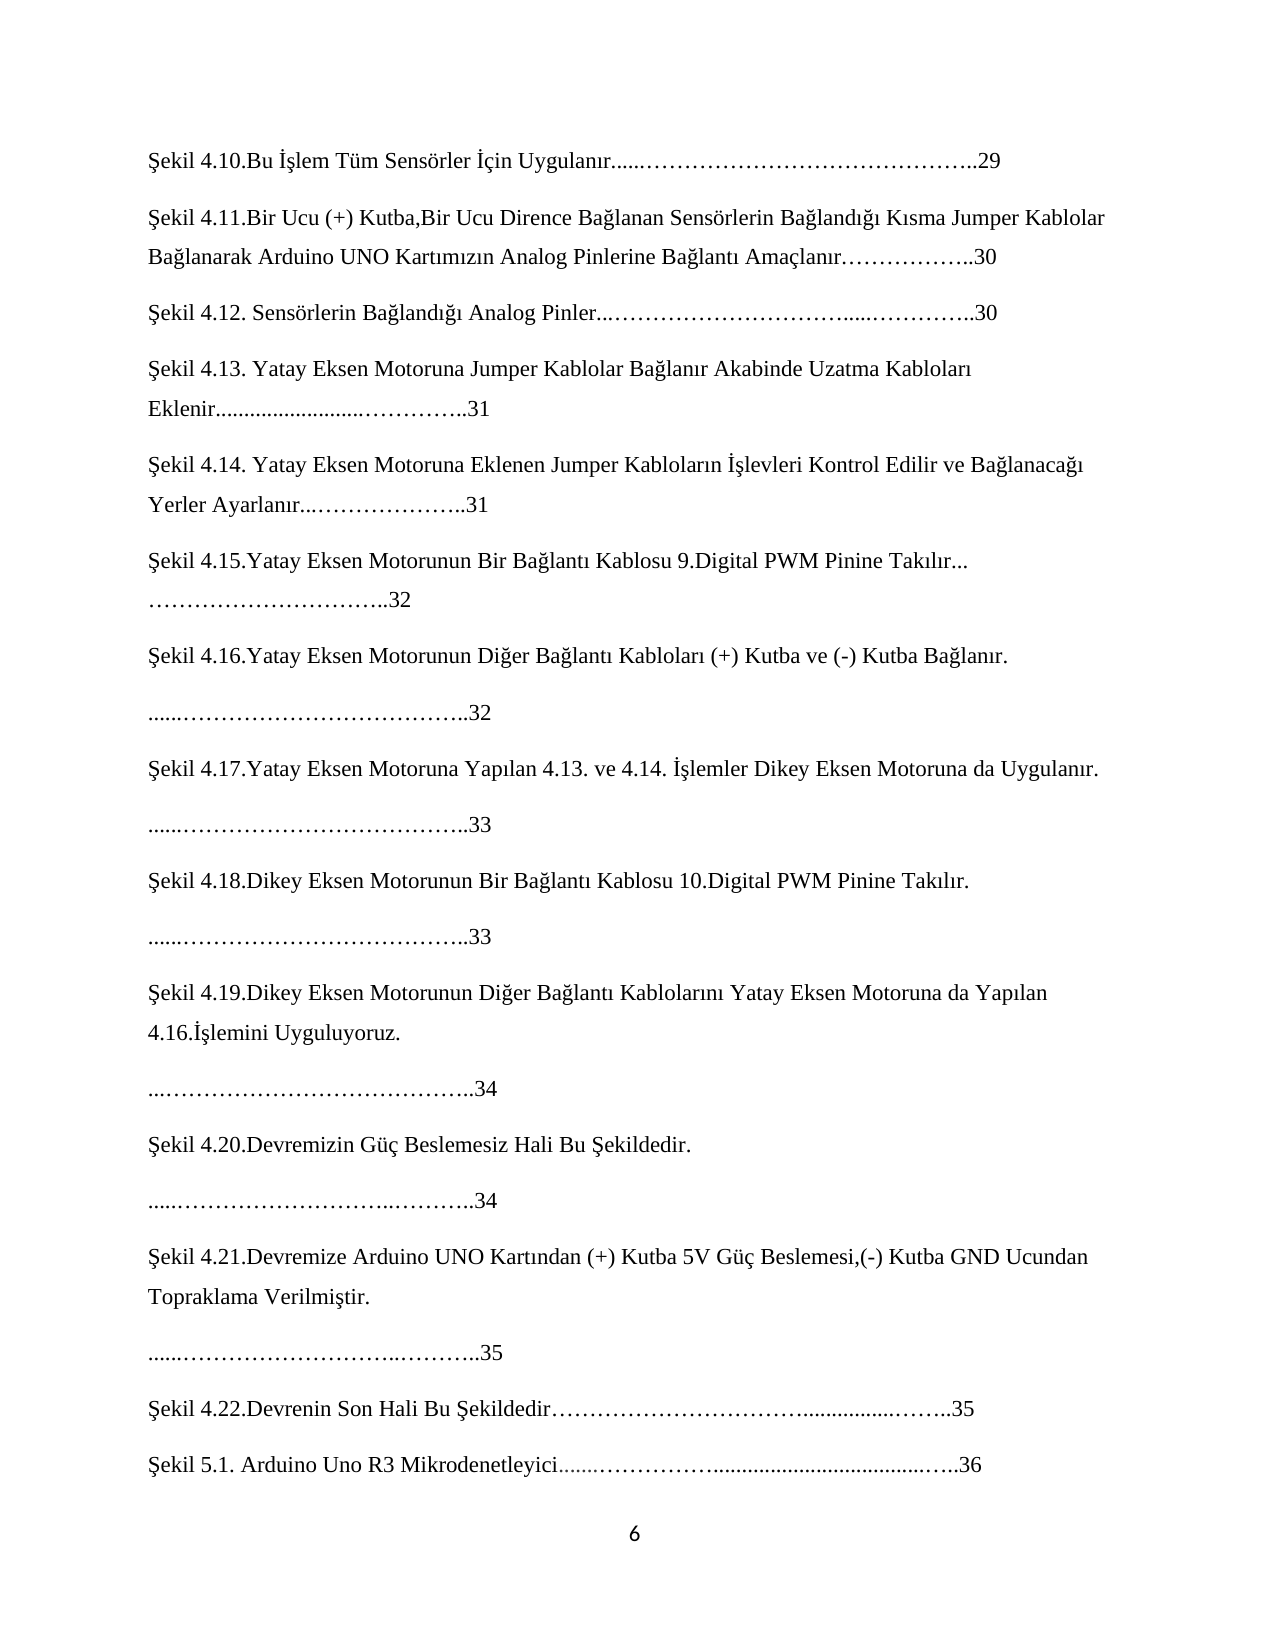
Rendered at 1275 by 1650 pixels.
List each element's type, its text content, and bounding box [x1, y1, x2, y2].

text Şekil 4.11.Bir Ucu (+) Kutba,Bir Ucu Dirence Bağlanan Sensörlerin Bağlandığı Kısma Jumper Kablolar Bağlanarak Arduino UNO Kartımızın Analog Pinlerine Bağlantı Amaçlanır.……………..30 [148, 204, 1127, 269]
text Şekil 4.12. Sensörlerin Bağlandığı Analog Pinler...………………………….....…………..30 [148, 299, 1127, 326]
text Şekil 4.21.Devremize Arduino UNO Kartından (+) Kutba 5V Güç Beslemesi,(-) Kutba GND Ucundan Topraklama Verilmiştir. [148, 1243, 1127, 1309]
text Şekil 4.19.Dikey Eksen Motorunun Diğer Bağlantı Kablolarını Yatay Eksen Motoruna da Yapılan 4.16.İşlemini Uyguluyoruz. [148, 979, 1127, 1045]
text ......………………………………..32 [148, 698, 1127, 725]
text Şekil 5.1. Arduino Uno R3 Mikrodenetleyici.......…………….....................................…..36 [598, 1451, 1127, 1478]
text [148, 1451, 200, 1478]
text .....………………………..………..34 [148, 1187, 1127, 1213]
text Şekil 4.10.Bu İşlem Tüm Sensörler İçin Uygulanır......……………………………………..29 [148, 148, 1127, 174]
text Şekil 4.13. Yatay Eksen Motoruna Jumper Kablolar Bağlanır Akabinde Uzatma Kabloları Eklenir..........................…………..31 [148, 356, 1127, 421]
text Şekil 4.17.Yatay Eksen Motoruna Yapılan 4.13. ve 4.14. İşlemler Dikey Eksen Motoruna da Uygulanır. [148, 755, 1127, 781]
text Şekil 4.16.Yatay Eksen Motorunun Diğer Bağlantı Kabloları (+) Kutba ve (-) Kutba Bağlanır. [148, 642, 1127, 669]
text Şekil 4.20.Devremizin Güç Beslemesiz Hali Bu Şekildedir. [148, 1131, 1127, 1157]
text ......………………………………..33 [148, 923, 1127, 949]
text Şekil 4.22.Devrenin Son Hali Bu Şekildedir……………………………................……..35 [148, 1395, 1127, 1421]
text ...…………………………………..34 [148, 1075, 1127, 1101]
text Şekil 4.15.Yatay Eksen Motorunun Bir Bağlantı Kablosu 9.Digital PWM Pinine Takılır...…………………………..32 [148, 547, 1127, 613]
text Şekil 4.14. Yatay Eksen Motoruna Eklenen Jumper Kabloların İşlevleri Kontrol Edilir ve Bağlanacağı Yerler Ayarlanır...………………..31 [148, 451, 1127, 517]
text Şekil 4.18.Dikey Eksen Motorunun Bir Bağlantı Kablosu 10.Digital PWM Pinine Takılır. [148, 867, 1127, 893]
text ......………………………..………..35 [148, 1339, 1127, 1365]
text ......………………………………..33 [148, 811, 1127, 837]
